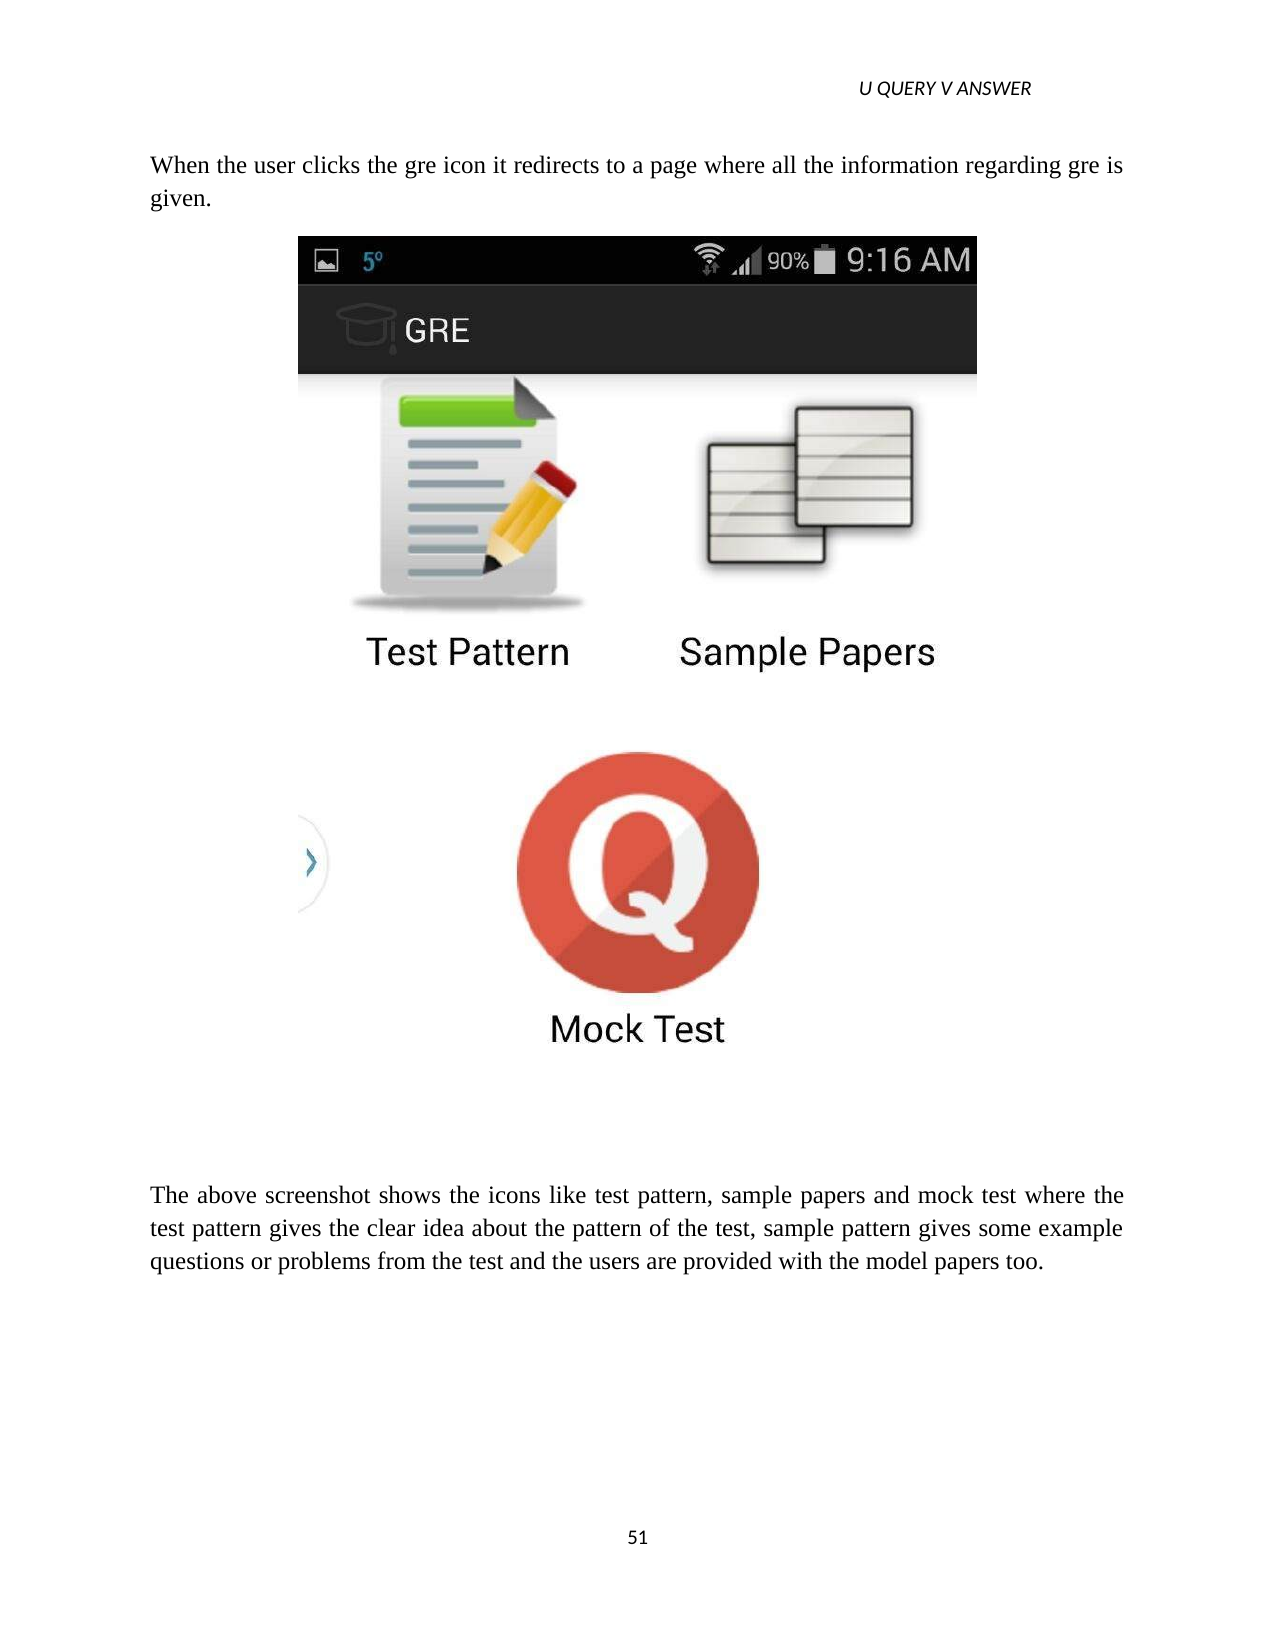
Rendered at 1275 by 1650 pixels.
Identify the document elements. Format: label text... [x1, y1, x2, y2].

picture [298, 236, 977, 1106]
text The above screenshot shows the icons like test pattern, sample papers and mock test where the test pattern gives the clear idea about the pattern of the test, sample pattern gives some example questions or problems from the test and the users are provided with the model papers too. [150, 1180, 1125, 1275]
text When the user clicks the gre icon it redirects to a page where all the information regarding gre is given. [150, 150, 1125, 212]
